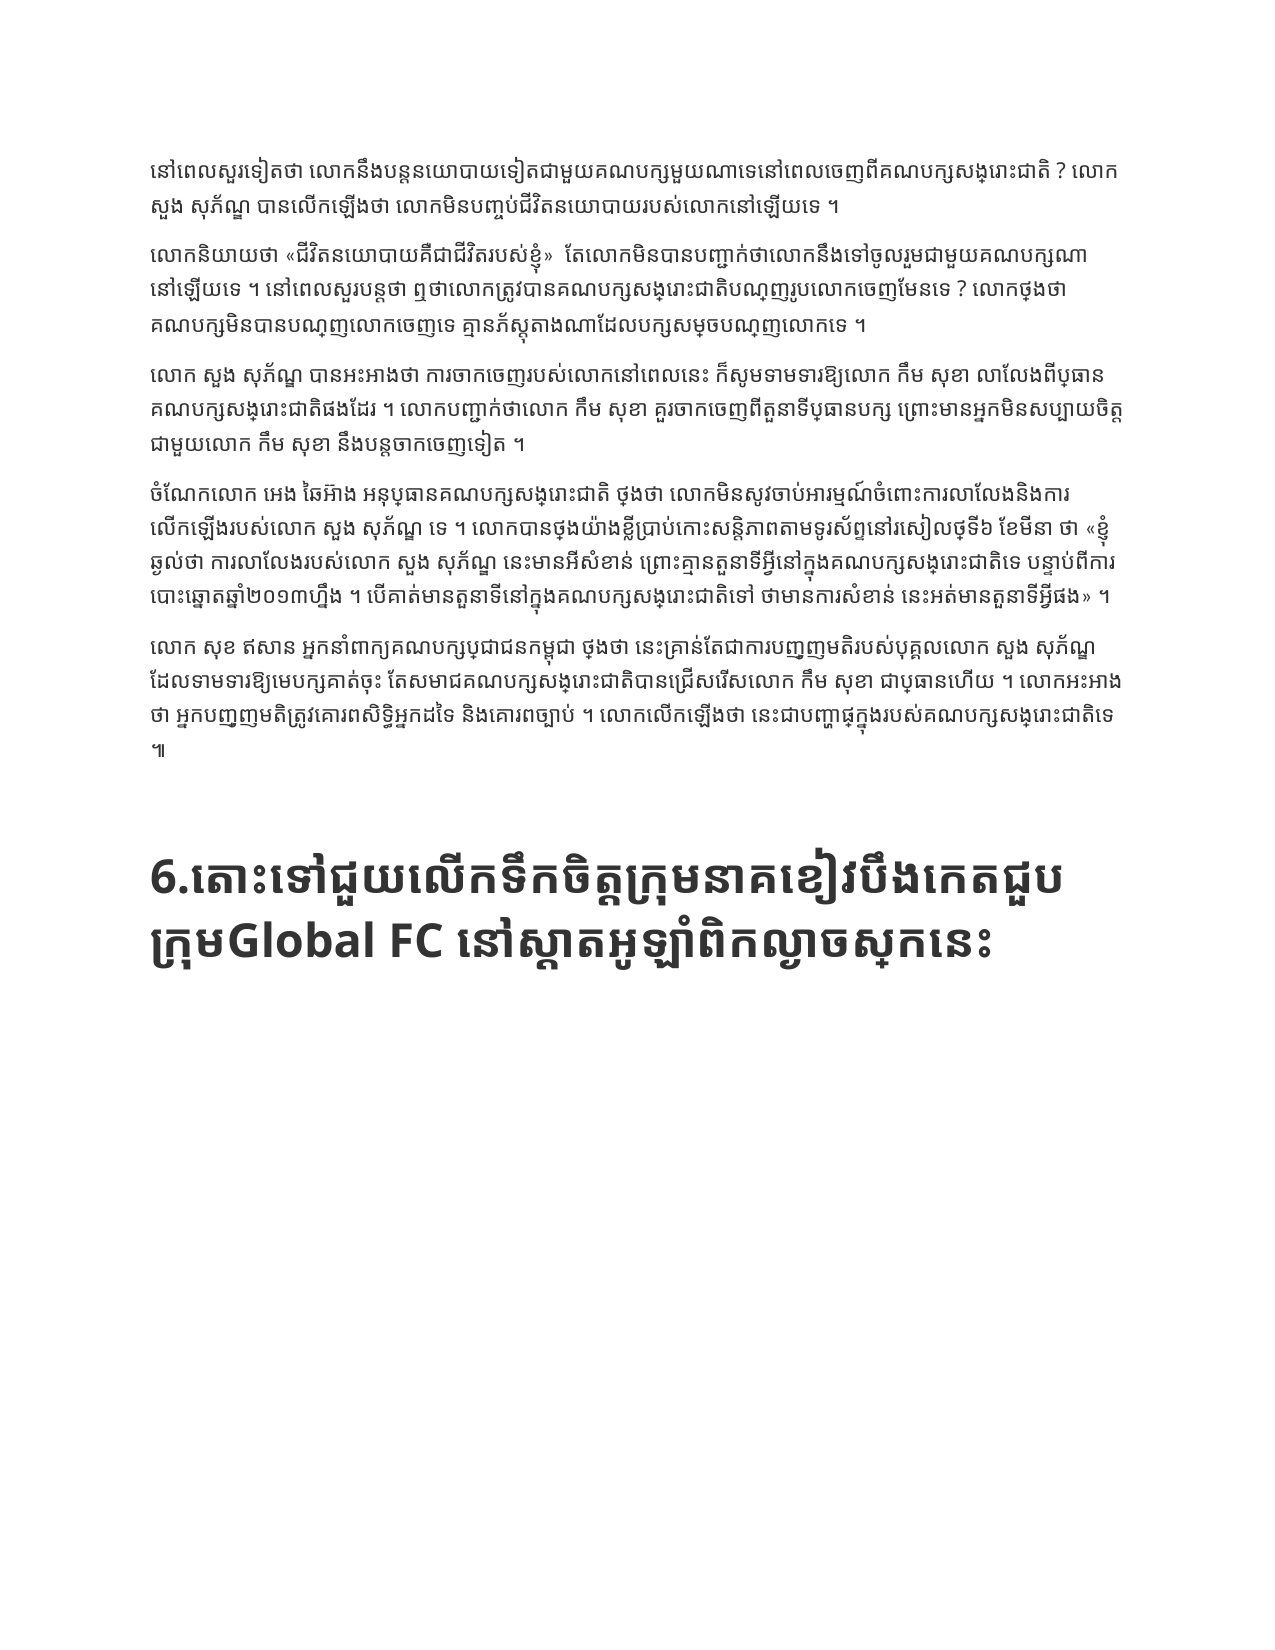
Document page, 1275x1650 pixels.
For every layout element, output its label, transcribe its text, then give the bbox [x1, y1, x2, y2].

subtitle 6.តោះ​ទៅ​ជួយ​លើកទឹកចិត្ត​ក្រុម​នាគ​ខៀវ​បឹង​កេ​ត​ជួប​ក្រុម​Global FC នៅ​ស្តា​ត​អូ​ឡាំ​ពិ​ក​ល្ងាចស្អែក​នេះ [150, 843, 1125, 971]
text ចំណែក​លោក អេ​ង ឆៃ​អ៊ា​ង អនុប្រធាន​គណបក្ស​សង្គ្រោះ​ជាតិ ថ្លែង​ថា លោក​មិនសូវចាប់អារម្មណ៍​ចំពោះ​ការ​លាលែង​និង​ការ​លើកឡើង​របស់​លោក សួង សុ​ភ័​ណ្ឌ ទេ ។ លោក​បាន​ថ្លែង​យ៉ាង​ខ្លី​ប្រាប់​កោះសន្តិភាព​តាម​ទូរស័ព្ទ​នៅ​រសៀល​ថ្ងៃ​ទី​៦ ខែមីនា ថា «​ខ្ញុំ​ឆ្ងល់ថា ការ​លាលែង​របស់​លោក សួង សុ​ភ័​ណ្ឌ នេះ​មានអី​សំខាន់ ព្រោះ​គ្មាន​តួនាទី​អ្វី​នៅ​ក្នុង​គណបក្ស​សង្គ្រោះ​ជាតិ​ទេ បន្ទាប់​ពី​ការ​បោះ​ឆ្នោត​ឆ្នាំ​២០១៣​ហ្នឹង ។ បើ​គាត់​មាន​តួនាទី​នៅ​ក្នុង​គណបក្ស​សង្គ្រោះ​ជាតិ​ទៅ ថា​មានការ​សំខាន់ នេះ​អត់​មាន​តួនាទី​អ្វី​ផង​» ។ [150, 472, 1125, 609]
text នៅ​ពេល​សួរ​ទៀត​ថា លោក​នឹង​បន្ត​នយោបាយ​ទៀត​ជាមួយ​គណបក្ស​មួយ​ណា​ទេ​នៅ​ពេល​ចេញពី​គណបក្ស​សង្គ្រោះ​ជាតិ ? លោក សួង សុ​ភ័​ណ្ឌ បាន​លើក​ឡើង​ថា លោក​មិន​បញ្ចប់ជីវិត​នយោបាយ​របស់​លោក​នៅឡើយ​ទេ ។ [150, 150, 1125, 219]
text លោក សុខ ឥ​សាន អ្នកនាំពាក្យ​គណបក្ស​ប្រជាជន​កម្ពុជា ថ្លែង​ថា នេះ​គ្រាន់តែ​ជា​ការ​បញ្ចេញមតិ​របស់​បុគ្គល​លោក សួង សុ​ភ័​ណ្ឌ ដែល​ទាមទារ​ឱ្យ​មេ​បក្ស​គាត់​ចុះ តែ​សមាជ​គណបក្ស​សង្គ្រោះ​ជាតិ​បាន​ជ្រើសរើស​លោក កឹ​ម សុខា ជា​ប្រធាន​ហើយ ។ លោក​អះអាង​ថា អ្នក​បញ្ចេញមតិ​ត្រូវ​គោរព​សិទ្ធិ​អ្នក​ដទៃ និង​គោរព​ច្បាប់ ។ លោក​លើក​ឡើង​ថា នេះ​ជា​បញ្ហា​ផ្ទៃក្នុង​របស់​គណបក្ស​សង្គ្រោះ​ជាតិ​ទេ ៕ [150, 625, 1125, 762]
text លោក​និយាយ​ថា «​ជីវិត​នយោបាយ​គឺជា​ជីវិតរបស់ខ្ញុំ​» តែ​លោក​មិន​បាន​បញ្ជាក់​ថា​លោក​នឹង​ទៅ​ចូលរួម​ជាមួយ​គណបក្ស​ណា​នៅឡើយ​ទេ ។ នៅ​ពេល​សួរ​បន្ត​ថា ឮ​ថា​លោក​ត្រូវ​បាន​គណបក្ស​សង្គ្រោះ​ជាតិ​បណ្តេញ​រូប​លោក​ចេញ​មែន​ទេ ? លោក​ថ្លែង​ថា គណបក្ស​មិន​បាន​បណ្តេញ​លោក​ចេញ​ទេ គ្មាន​ភ័ស្តុតាង​ណា​ដែល​បក្ស​សម្រេច​បណ្តេញ​លោក​ទេ ។ [150, 234, 1125, 337]
text លោក សួង សុ​ភ័​ណ្ឌ បាន​អះអាង​ថា ការ​ចាកចេញ​របស់​លោក​នៅ​ពេល​នេះ ក៏​សូម​ទាមទារឱ្យ​លោក កឹ​ម សុខា លាលែង​ពី​ប្រធាន​គណបក្ស​សង្គ្រោះ​ជាតិ​ផង​ដែរ ។ លោក​បញ្ជាក់​ថា​លោក កឹ​ម សុខា គួរ​ចាក​ចេញពី​តួនាទី​ប្រធាន​បក្ស ព្រោះ​មាន​អ្នក​មិន​សប្បាយចិត្ត​ជាមួយ​លោក កឹ​ម សុខា នឹង​បន្ត​ចាកចេញ​ទៀត ។ [150, 353, 1125, 456]
